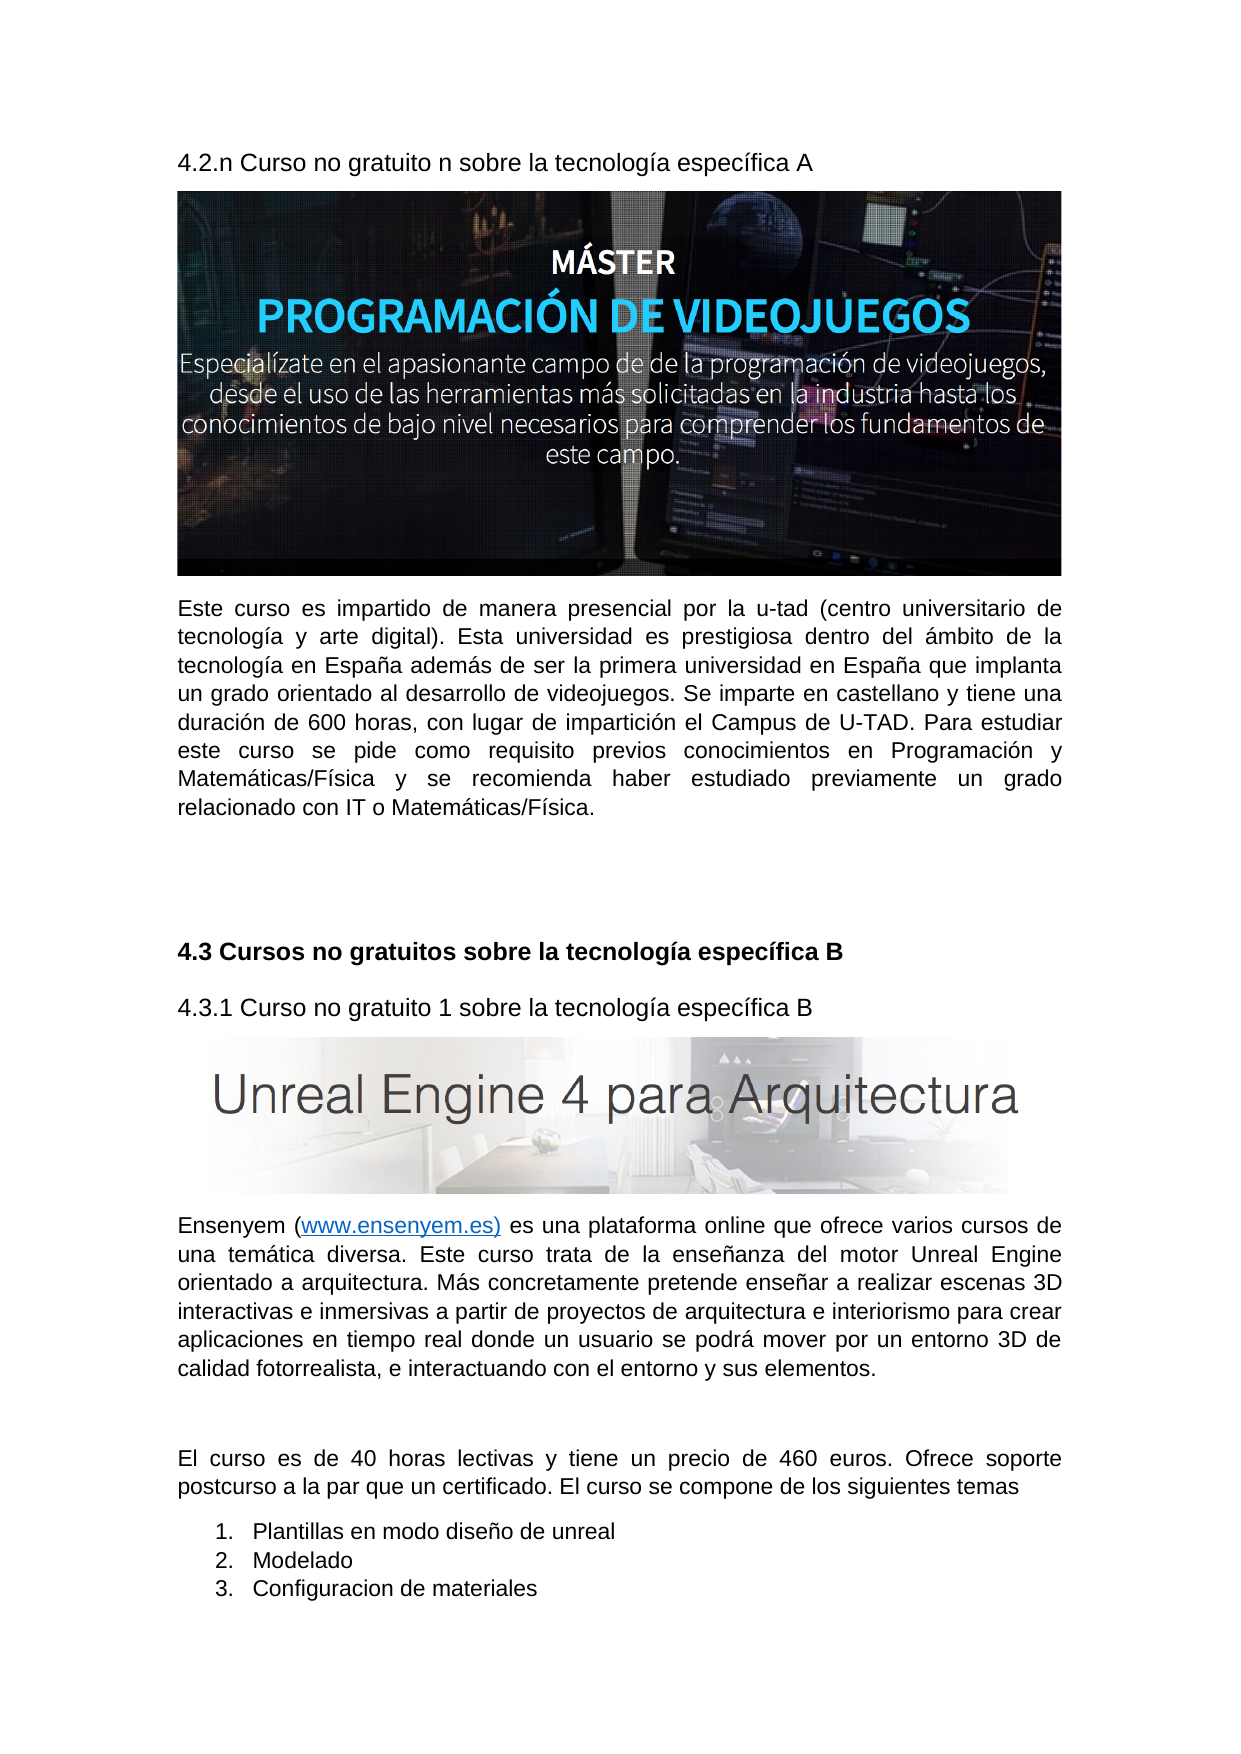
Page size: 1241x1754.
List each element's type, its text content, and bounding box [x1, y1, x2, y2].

subtitle 4.3.1 Curso no gratuito 1 sobre la tecnología específica B [177, 993, 1063, 1022]
list Plantillas en modo diseño de unreal [215, 1518, 1063, 1544]
picture [177, 1037, 1062, 1194]
text Ensenyem (www.ensenyem.es) es una plataforma online que ofrece varios cursos de una temática diversa. Este curso trata de la enseñanza del motor Unreal Engine orientado a arquitectura. Más concretamente pretende enseñar a realizar escenas 3D interactivas e inmersivas a partir de proyectos de arquitectura e interiorismo para crear aplicaciones en tiempo real donde un usuario se podrá mover por un entorno 3D de calidad fotorrealista, e interactuando con el entorno y sus elementos. [177, 1212, 1063, 1381]
subtitle 4.2.n Curso no gratuito n sobre la tecnología específica A [177, 148, 1063, 176]
list Modelado [215, 1547, 1063, 1573]
list Configuracion de materiales [215, 1575, 1063, 1601]
subtitle 4.3 Cursos no gratuitos sobre la tecnología específica B [177, 937, 1063, 966]
text El curso es de 40 horas lectivas y tiene un precio de 460 euros. Ofrece soporte postcurso a la par que un certificado. El curso se compone de los siguientes temas [177, 1445, 1063, 1499]
picture [177, 191, 1062, 576]
text Este curso es impartido de manera presencial por la u-tad (centro universitario de tecnología y arte digital). Esta universidad es prestigiosa dentro del ámbito de la tecnología en España además de ser la primera universidad en España que implanta un grado orientado al desarrollo de videojuegos. Se imparte en castellano y tiene una duración de 600 horas, con lugar de impartición el Campus de U-TAD. Para estudiar este curso se pide como requisito previos conocimientos en Programación y Matemáticas/Física y se recomienda haber estudiado previamente un grado relacionado con IT o Matemáticas/Física. [177, 595, 1063, 820]
